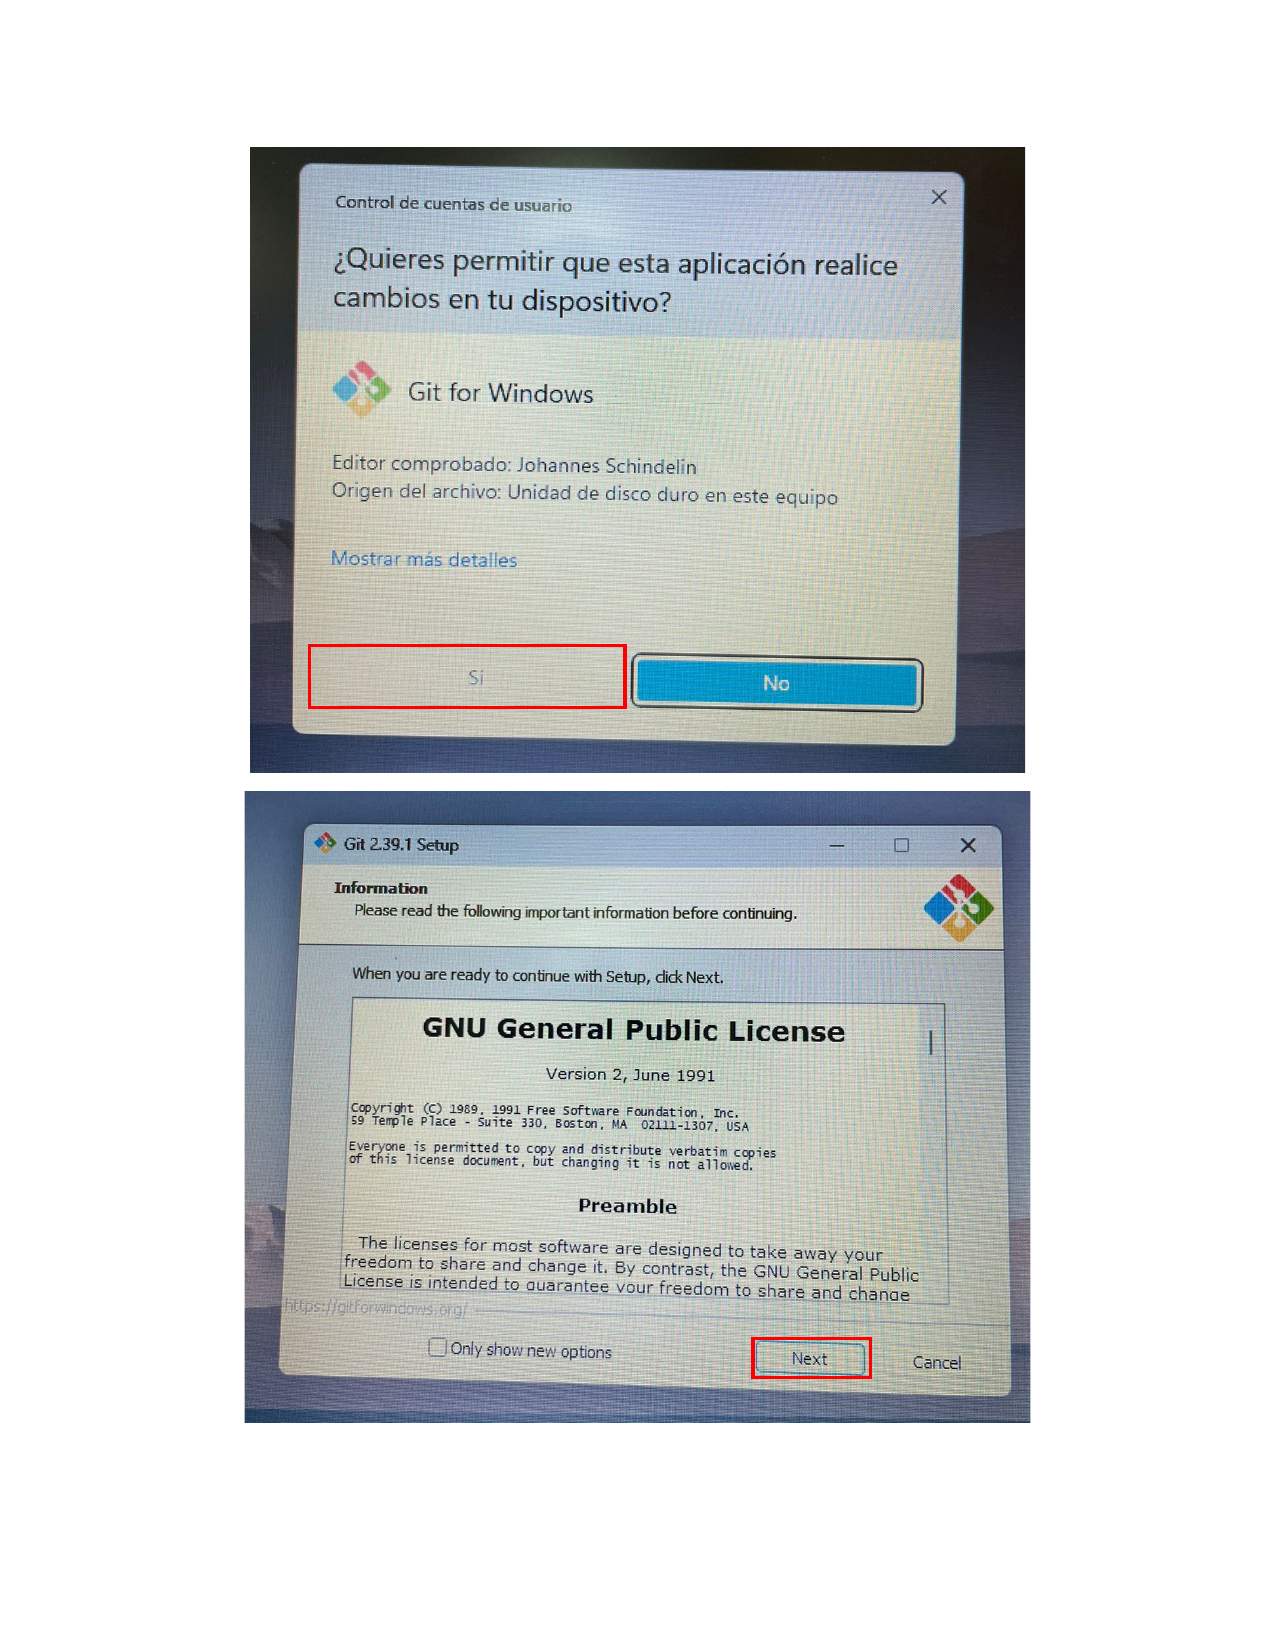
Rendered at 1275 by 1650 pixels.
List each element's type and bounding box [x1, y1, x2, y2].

picture [250, 147, 1025, 773]
picture [244, 791, 1031, 1423]
